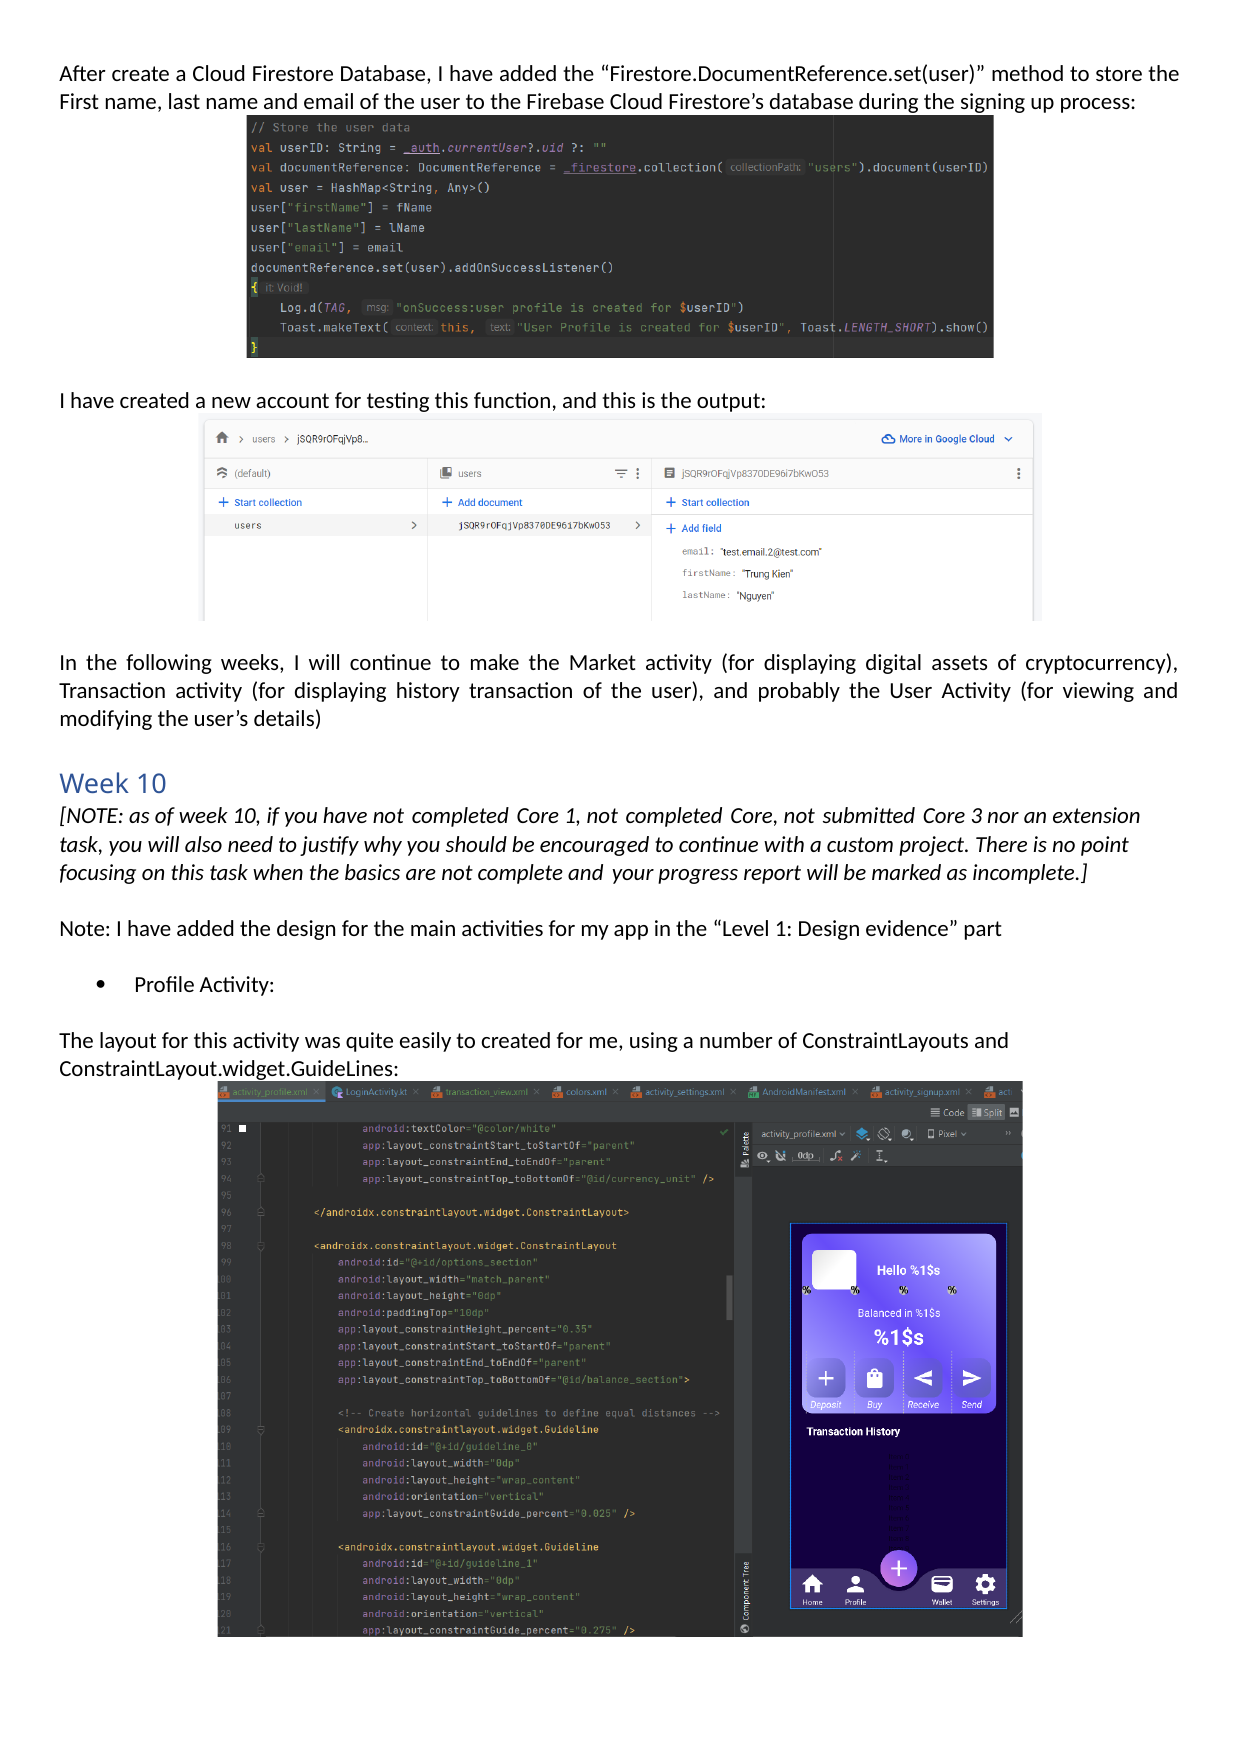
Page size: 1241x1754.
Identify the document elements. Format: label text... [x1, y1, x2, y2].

text The layout for this activity was quite easily to created for me, using a number of ConstraintLayouts and ConstraintLayout.widget.GuideLines: [59, 1026, 1181, 1082]
text In the following weeks, I will continue to make the Market activity (for displaying digital assets of cryptocurrency), Transaction activity (for displaying history transaction of the user), and probably the User Activity (for viewing and modifying the user’s details) [59, 648, 1181, 733]
text [NOTE: as of week 10, if you have not completed Core 1, not completed Core, not submitted Core 3 nor an extension task, you will also need to justify why you should be encouraged to continue with a custom project. There is no point focusing on this task when the basics are not complete and your progress report will be marked as incomplete.] [59, 802, 1181, 886]
text Note: I have added the design for the main activities for my app in the “Level 1: Design evidence” part [59, 914, 1181, 942]
picture [246, 115, 994, 358]
picture [217, 1081, 1023, 1637]
subtitle Week 10 [59, 765, 1181, 802]
picture [198, 413, 1042, 621]
list Profile Activity: [97, 970, 1181, 998]
text I have created a new account for testing this function, and this is the output: [59, 386, 1181, 414]
text After create a Cloud Firestore Database, I have added the “Firestore.DocumentReference.set(user)” method to store the First name, last name and email of the user to the Firebase Cloud Firestore’s database during the signing up process: [59, 59, 1181, 115]
